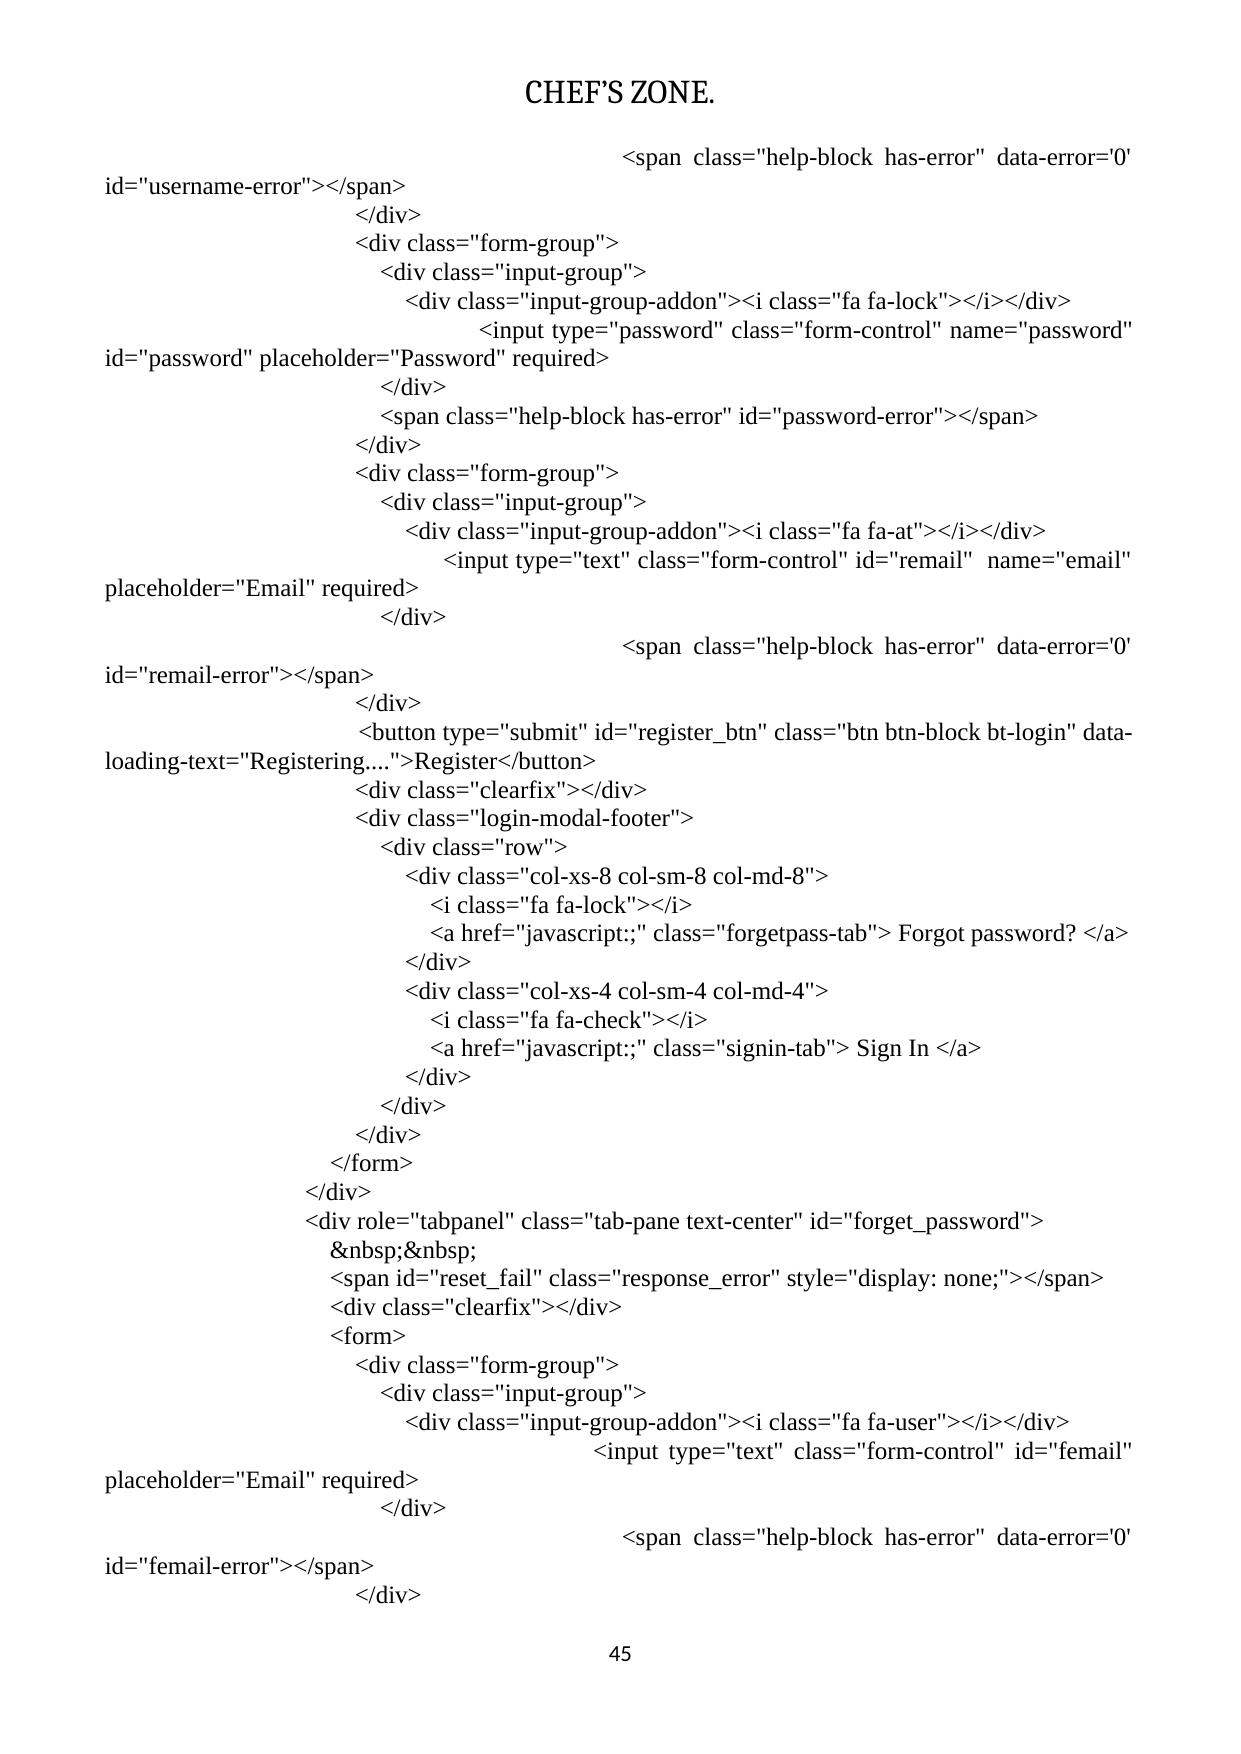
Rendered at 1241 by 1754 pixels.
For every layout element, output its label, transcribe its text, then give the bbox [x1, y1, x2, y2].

text </div> [104, 372, 1136, 401]
text <div class="clearfix"></div> [104, 775, 1136, 803]
text <div class="input-group"> [104, 487, 1136, 516]
text <div class="form-group"> [104, 458, 1136, 487]
text <div class="clearfix"></div> [104, 1292, 1136, 1321]
text <div class="input-group-addon"><i class="fa fa-at"></i></div> [104, 516, 1136, 545]
text <a href="javascript:;" class="forgetpass-tab"> Forgot password? </a> [104, 918, 1136, 947]
text <input type="password" class="form-control" name="password" id="password" placeholder="Password" required> [104, 315, 1136, 372]
text <div class="form-group"> [104, 1350, 1136, 1378]
text <div class="col-xs-8 col-sm-8 col-md-8"> [104, 861, 1136, 890]
text <div class="input-group"> [104, 257, 1136, 286]
text </div> [104, 1091, 1136, 1120]
text <input type="text" class="form-control" id="femail" placeholder="Email" required> [104, 1436, 1136, 1493]
text <div class="input-group"> [104, 1378, 1136, 1407]
text <form> [104, 1321, 1136, 1350]
text <span class="help-block has-error" id="password-error"></span> [104, 401, 1136, 430]
text </div> [104, 1493, 1136, 1522]
text </div> [104, 1120, 1136, 1148]
text <div class="form-group"> [104, 228, 1136, 257]
text <div class="col-xs-4 col-sm-4 col-md-4"> [104, 976, 1136, 1005]
text <input type="text" class="form-control" id="remail" name="email" placeholder="Email" required> [104, 545, 1136, 602]
text <div class="input-group-addon"><i class="fa fa-lock"></i></div> [104, 286, 1136, 315]
text </div> [104, 1062, 1136, 1091]
text <span class="help-block has-error" data-error='0' id="username-error"></span> [104, 142, 1136, 200]
text <a href="javascript:;" class="signin-tab"> Sign In </a> [104, 1033, 1136, 1062]
text <span class="help-block has-error" data-error='0' id="femail-error"></span> [104, 1522, 1136, 1580]
text <span id="reset_fail" class="response_error" style="display: none;"></span> [104, 1263, 1136, 1292]
text <span class="help-block has-error" data-error='0' id="remail-error"></span> [104, 631, 1136, 688]
text <i class="fa fa-check"></i> [104, 1005, 1136, 1033]
text </div> [104, 1177, 1136, 1206]
text <div class="row"> [104, 832, 1136, 861]
text <i class="fa fa-lock"></i> [104, 890, 1136, 918]
text <div class="input-group-addon"><i class="fa fa-user"></i></div> [104, 1407, 1136, 1436]
text </div> [104, 430, 1136, 458]
text </div> [104, 200, 1136, 228]
text </div> [104, 947, 1136, 976]
text <div role="tabpanel" class="tab-pane text-center" id="forget_password"> [104, 1206, 1136, 1235]
text </div> [104, 688, 1136, 717]
text </div> [104, 602, 1136, 631]
text </form> [104, 1148, 1136, 1177]
text &nbsp;&nbsp; [104, 1235, 1136, 1263]
text </div> [104, 1580, 1136, 1608]
text <button type="submit" id="register_btn" class="btn btn-block bt-login" data-loading-text="Registering....">Register</button> [104, 717, 1136, 775]
text <div class="login-modal-footer"> [104, 803, 1136, 832]
